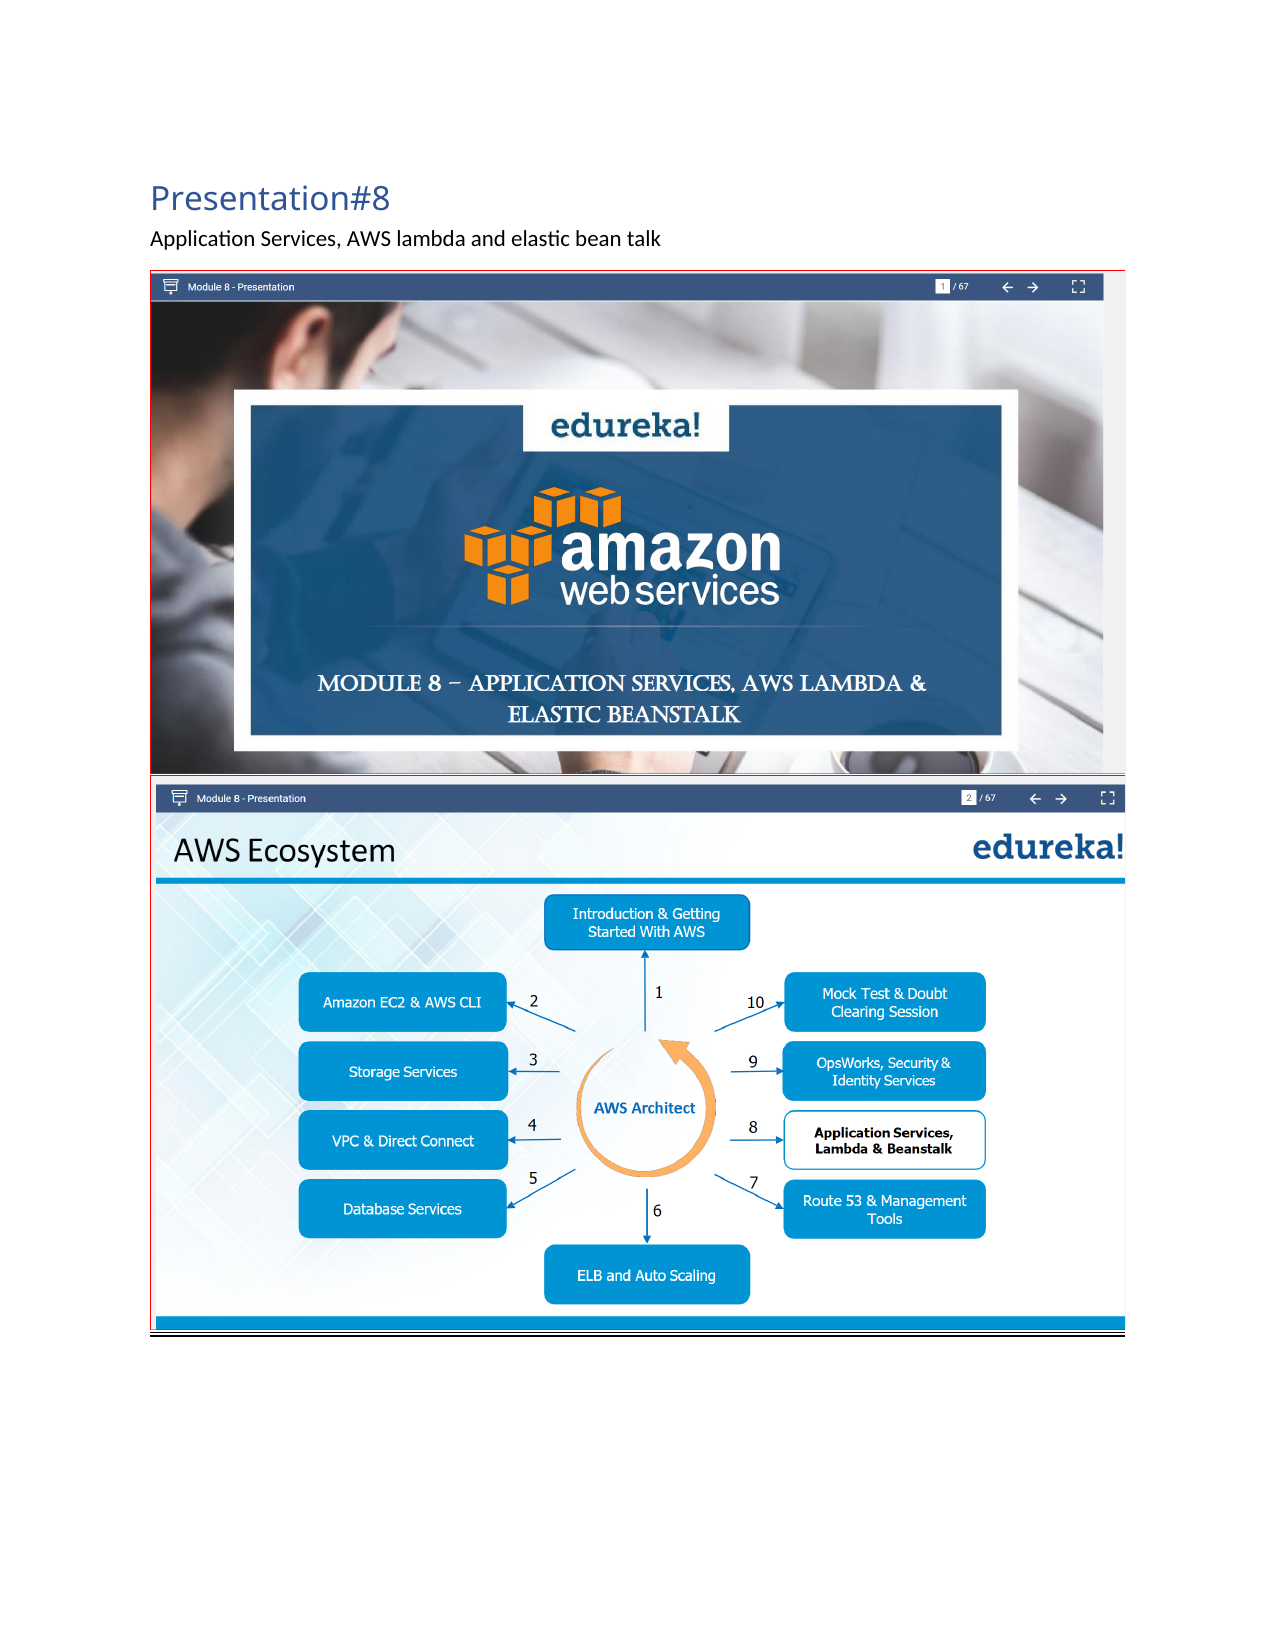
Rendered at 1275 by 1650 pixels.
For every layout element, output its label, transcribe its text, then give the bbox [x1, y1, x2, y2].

picture [150, 270, 1125, 774]
picture [150, 775, 1125, 1330]
text Application Services, AWS lambda and elastic bean talk [150, 224, 1125, 252]
subtitle Presentation#8 [150, 175, 1125, 220]
